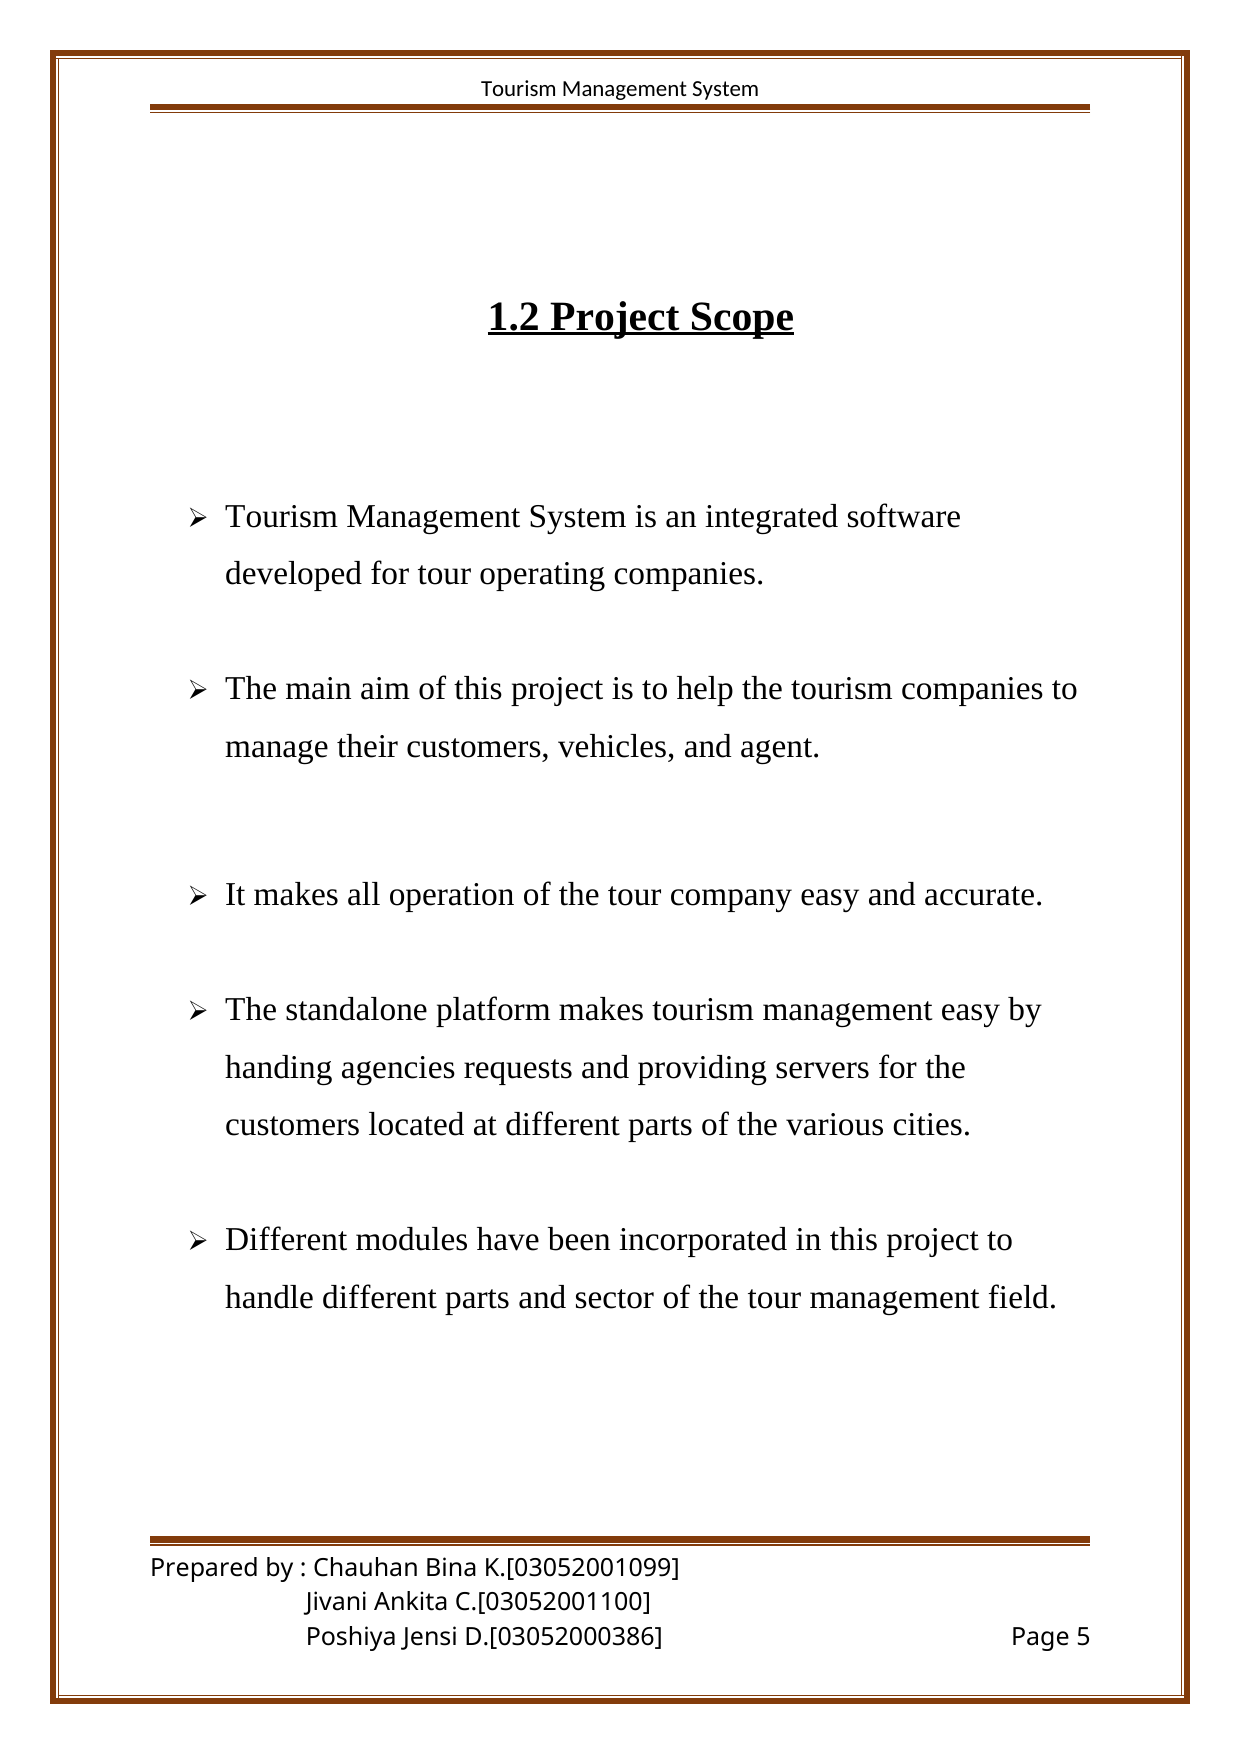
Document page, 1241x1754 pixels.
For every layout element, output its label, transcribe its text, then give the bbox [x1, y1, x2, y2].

list It makes all operation of the tour company easy and accurate. [187, 874, 1090, 913]
list The standalone platform makes tourism management easy by handing agencies requests and providing servers for the customers located at different parts of the various cities. [187, 989, 1090, 1143]
list Tourism Management System is an integrated software developed for tour operating companies. [187, 496, 1090, 592]
text 1.2 Project Scope [450, 291, 1090, 339]
list The main aim of this project is to help the tourism companies to manage their customers, vehicles, and agent. [187, 668, 1090, 764]
list Different modules have been incorporated in this project to handle different parts and sector of the tour management field. [187, 1219, 1090, 1315]
